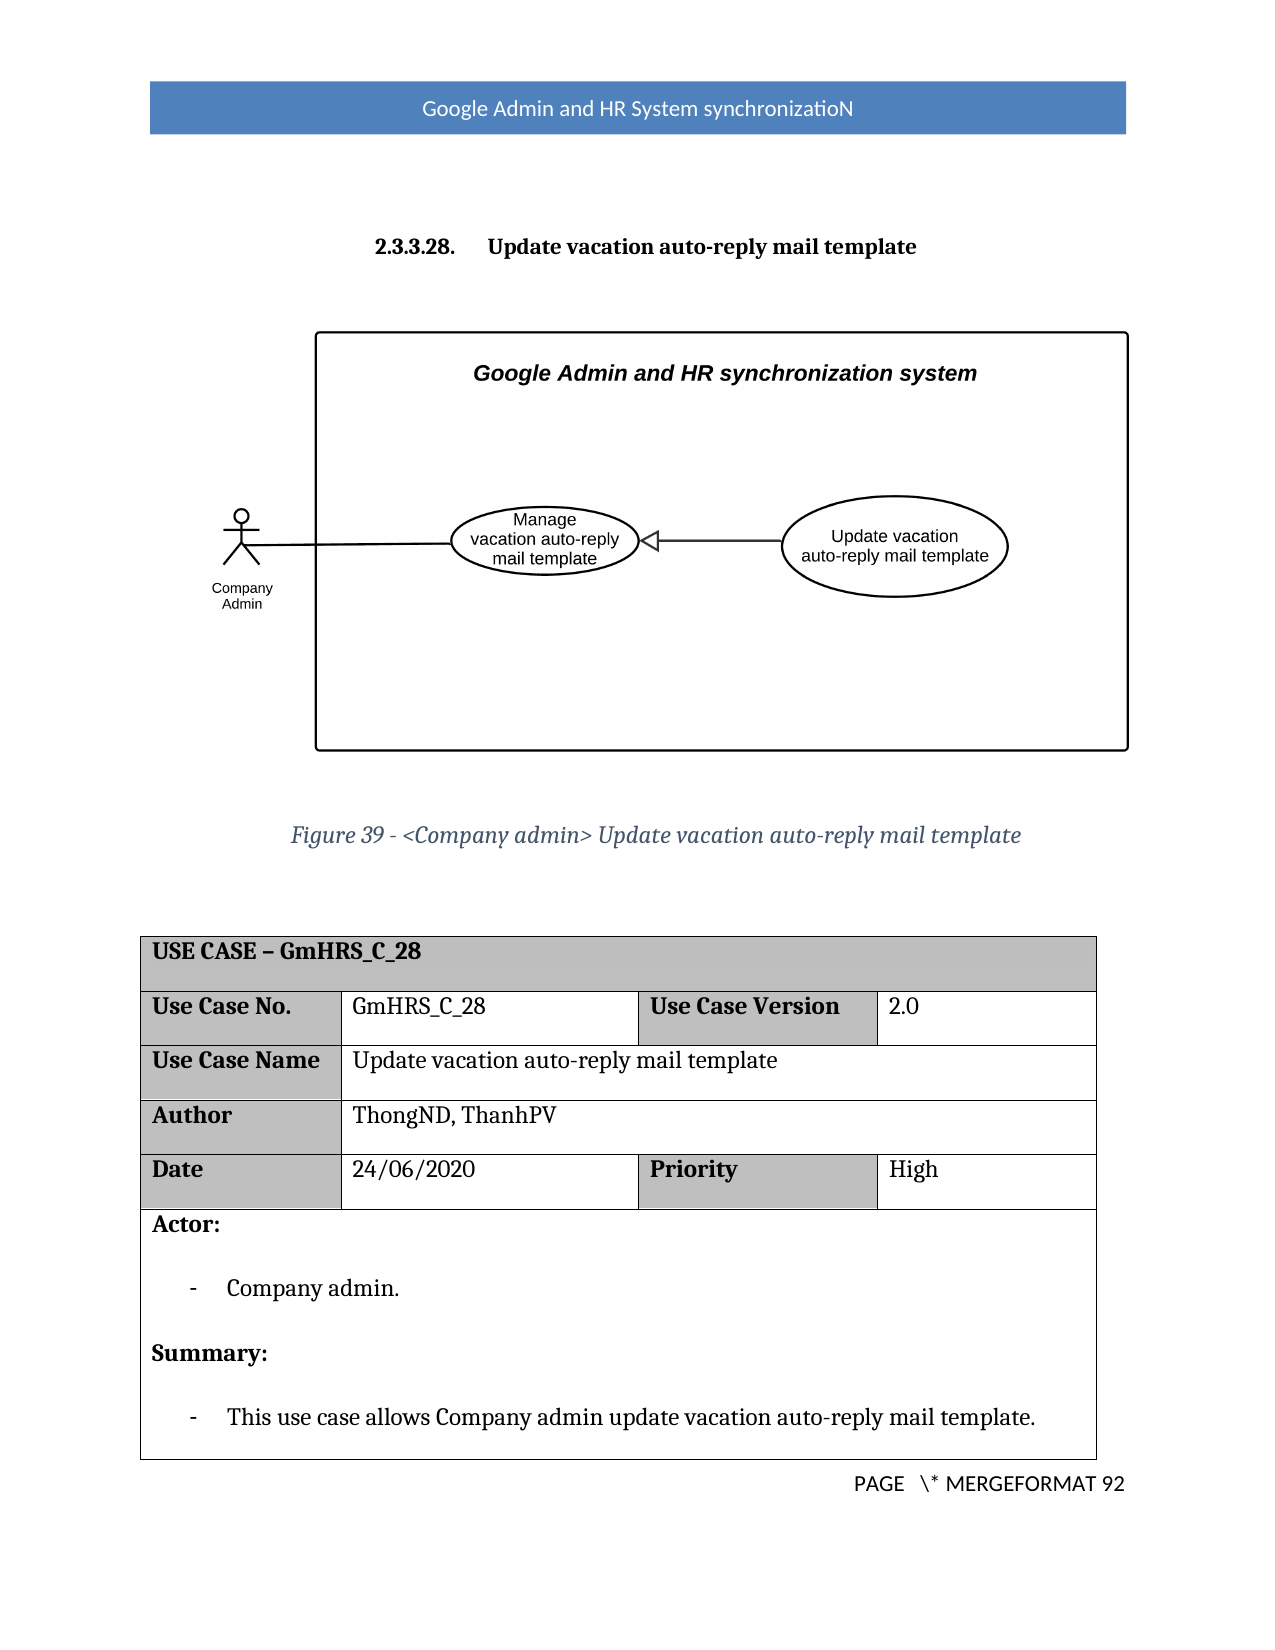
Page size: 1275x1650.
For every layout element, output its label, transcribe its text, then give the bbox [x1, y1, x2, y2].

table_header USE CASE – GmHRS_C_28 [141, 937, 1096, 991]
table_cell Author [141, 1101, 341, 1154]
text Figure 39 - <Company admin> Update vacation auto-reply mail template [187, 821, 1125, 849]
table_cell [141, 1210, 1096, 1459]
picture [187, 293, 1163, 788]
table_cell Use Case No. [141, 992, 341, 1045]
table_cell Use Case Version [639, 992, 877, 1045]
table_cell 2.0 [878, 992, 1096, 1045]
table_cell ThongND, ThanhPV [342, 1101, 1096, 1154]
table_cell Use Case Name [141, 1046, 341, 1099]
subtitle Update vacation auto-reply mail template [375, 234, 1125, 260]
table_cell Date [141, 1155, 341, 1208]
table_cell High [878, 1155, 1096, 1208]
table_cell 24/06/2020 [342, 1155, 638, 1208]
table_cell GmHRS_C_28 [342, 992, 638, 1045]
table_cell Update vacation auto-reply mail template [342, 1046, 1096, 1099]
table_cell Priority [639, 1155, 877, 1208]
